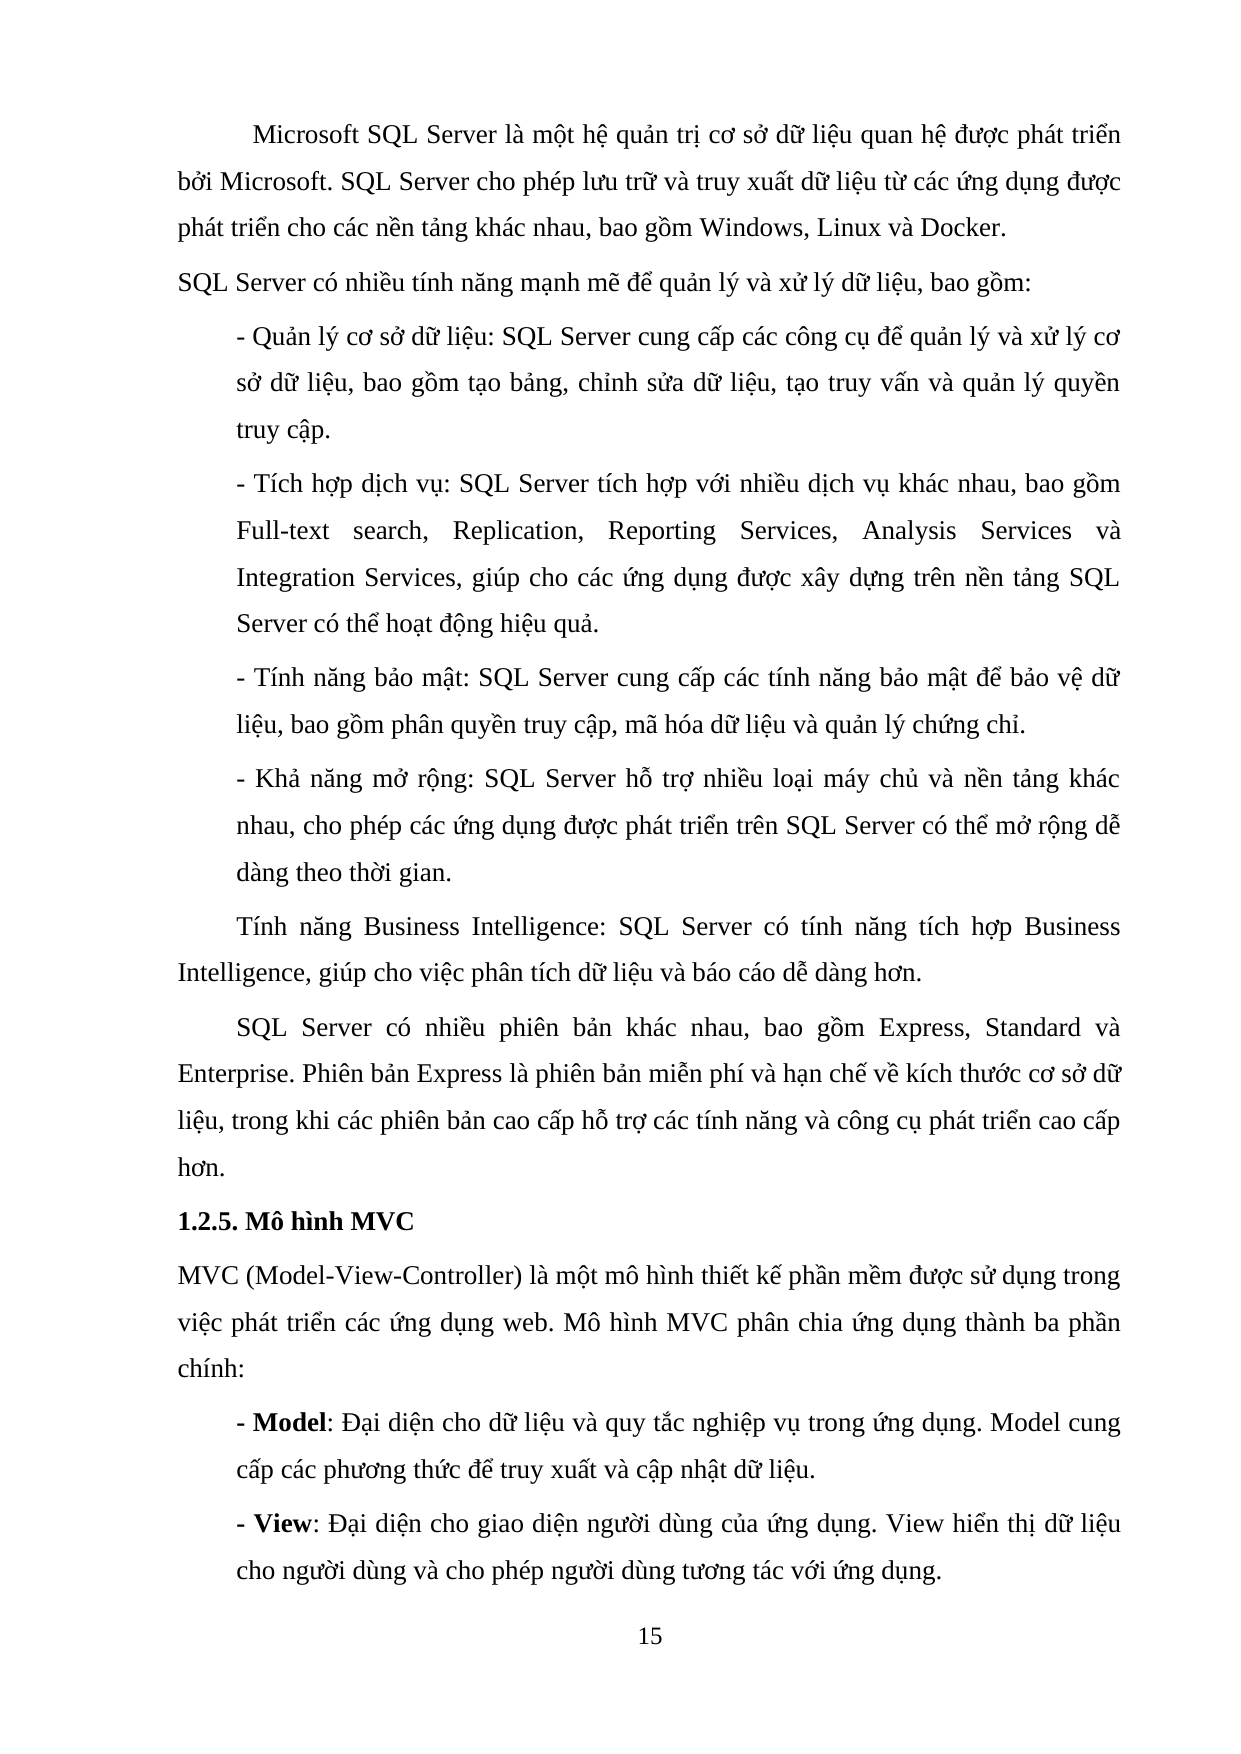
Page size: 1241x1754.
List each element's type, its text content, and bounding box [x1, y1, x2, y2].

text - View: Đại diện cho giao diện người dùng của ứng dụng. View hiển thị dữ liệu cho người dùng và cho phép người dùng tương tác với ứng dụng. [236, 1507, 1122, 1585]
text SQL Server có nhiều tính năng mạnh mẽ để quản lý và xử lý dữ liệu, bao gồm: [177, 266, 1122, 297]
text - Quản lý cơ sở dữ liệu: SQL Server cung cấp các công cụ để quản lý và xử lý cơ sở dữ liệu, bao gồm tạo bảng, chỉnh sửa dữ liệu, tạo truy vấn và quản lý quyền truy cập. [236, 320, 1122, 444]
text 1.2.5. Mô hình MVC [177, 1205, 1122, 1236]
text - Model: Đại diện cho dữ liệu và quy tắc nghiệp vụ trong ứng dụng. Model cung cấp các phương thức để truy xuất và cập nhật dữ liệu. [236, 1406, 1122, 1484]
text - Tính năng bảo mật: SQL Server cung cấp các tính năng bảo mật để bảo vệ dữ liệu, bao gồm phân quyền truy cập, mã hóa dữ liệu và quản lý chứng chỉ. [236, 661, 1122, 739]
text SQL Server có nhiều phiên bản khác nhau, bao gồm Express, Standard và Enterprise. Phiên bản Express là phiên bản miễn phí và hạn chế về kích thước cơ sở dữ liệu, trong khi các phiên bản cao cấp hỗ trợ các tính năng và công cụ phát triển cao cấp hơn. [177, 1011, 1122, 1182]
text Microsoft SQL Server là một hệ quản trị cơ sở dữ liệu quan hệ được phát triển bởi Microsoft. SQL Server cho phép lưu trữ và truy xuất dữ liệu từ các ứng dụng được phát triển cho các nền tảng khác nhau, bao gồm Windows, Linux và Docker. [177, 118, 1122, 243]
text Tính năng Business Intelligence: SQL Server có tính năng tích hợp Business Intelligence, giúp cho việc phân tích dữ liệu và báo cáo dễ dàng hơn. [177, 910, 1122, 988]
text - Tích hợp dịch vụ: SQL Server tích hợp với nhiều dịch vụ khác nhau, bao gồm Full-text search, Replication, Reporting Services, Analysis Services và Integration Services, giúp cho các ứng dụng được xây dựng trên nền tảng SQL Server có thể hoạt động hiệu quả. [236, 467, 1122, 638]
text MVC (Model-View-Controller) là một mô hình thiết kế phần mềm được sử dụng trong việc phát triển các ứng dụng web. Mô hình MVC phân chia ứng dụng thành ba phần chính: [177, 1259, 1122, 1383]
text - Khả năng mở rộng: SQL Server hỗ trợ nhiều loại máy chủ và nền tảng khác nhau, cho phép các ứng dụng được phát triển trên SQL Server có thể mở rộng dễ dàng theo thời gian. [236, 762, 1122, 887]
